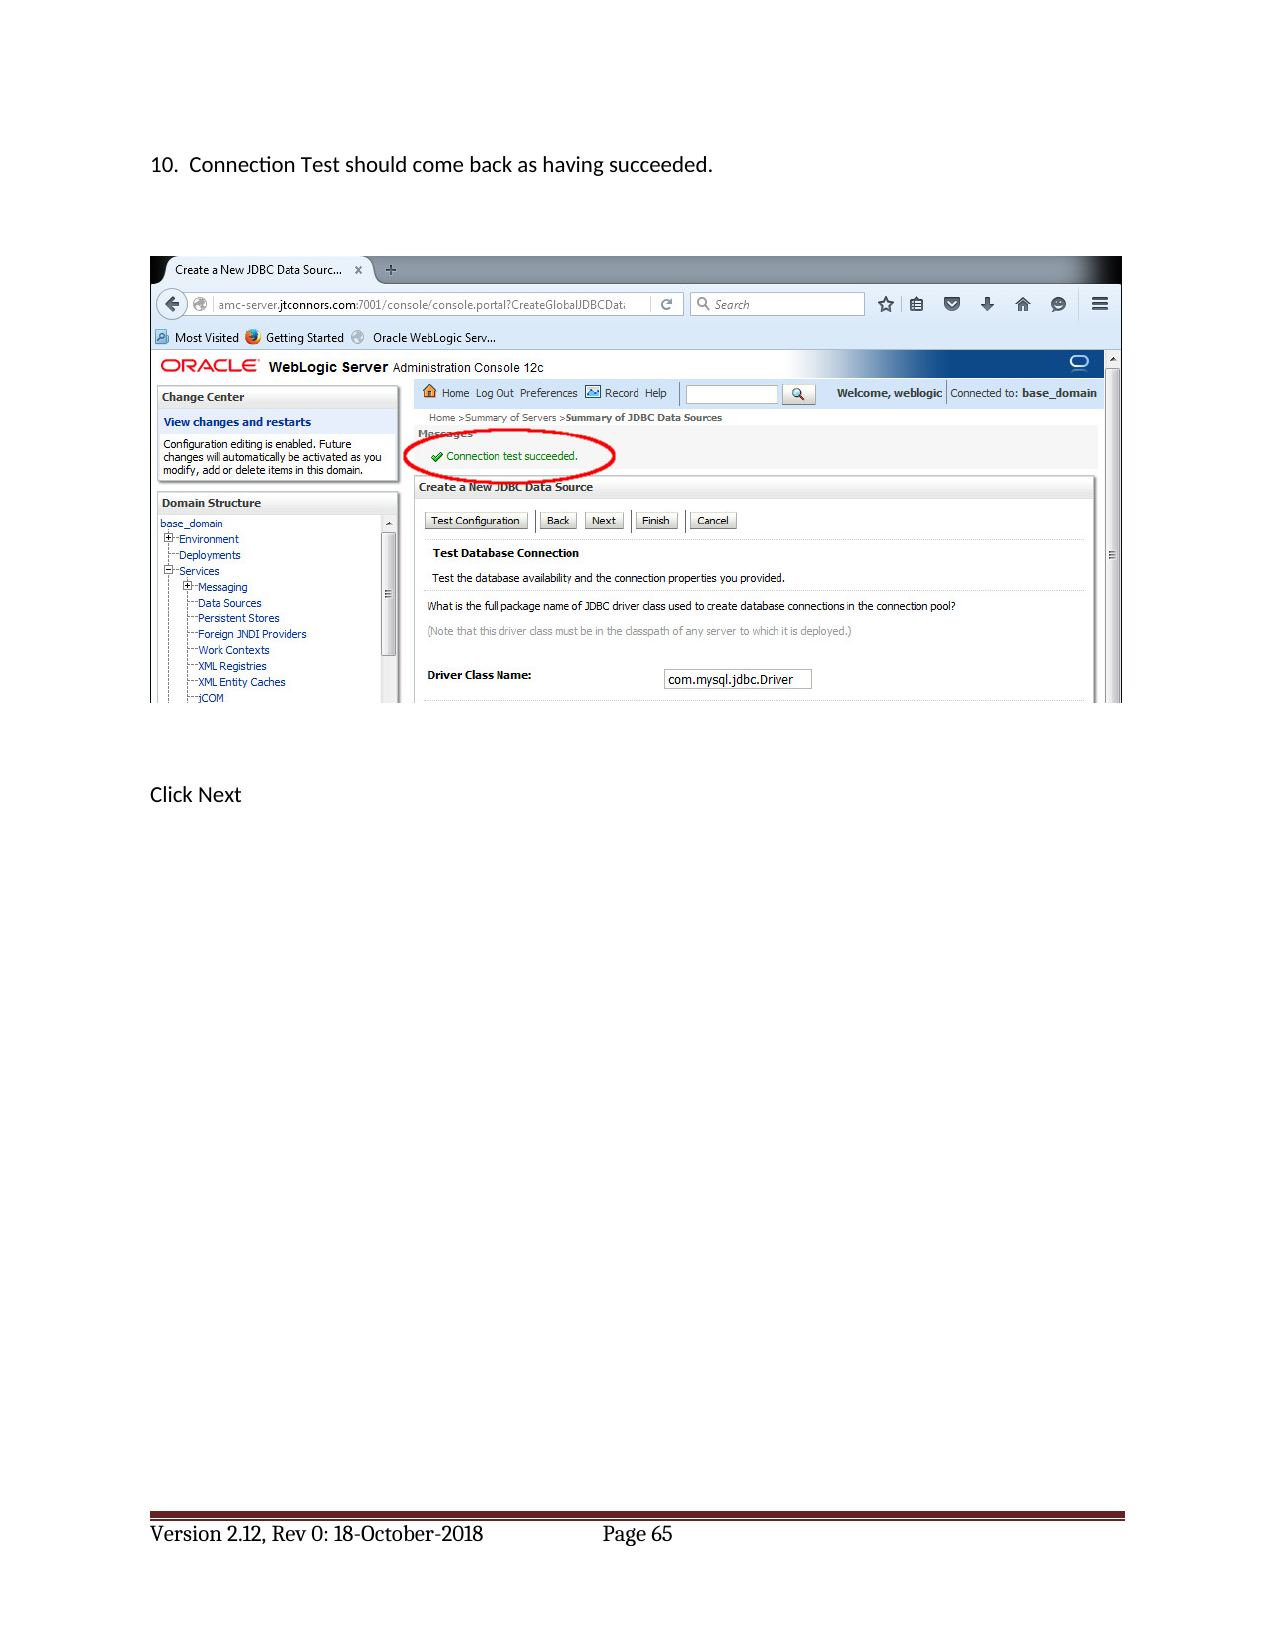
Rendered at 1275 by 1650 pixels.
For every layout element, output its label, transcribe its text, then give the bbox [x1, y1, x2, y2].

picture [150, 256, 1125, 703]
text Click Next [150, 780, 1125, 808]
text 10. Connection Test should come back as having succeeded. [150, 150, 1125, 178]
